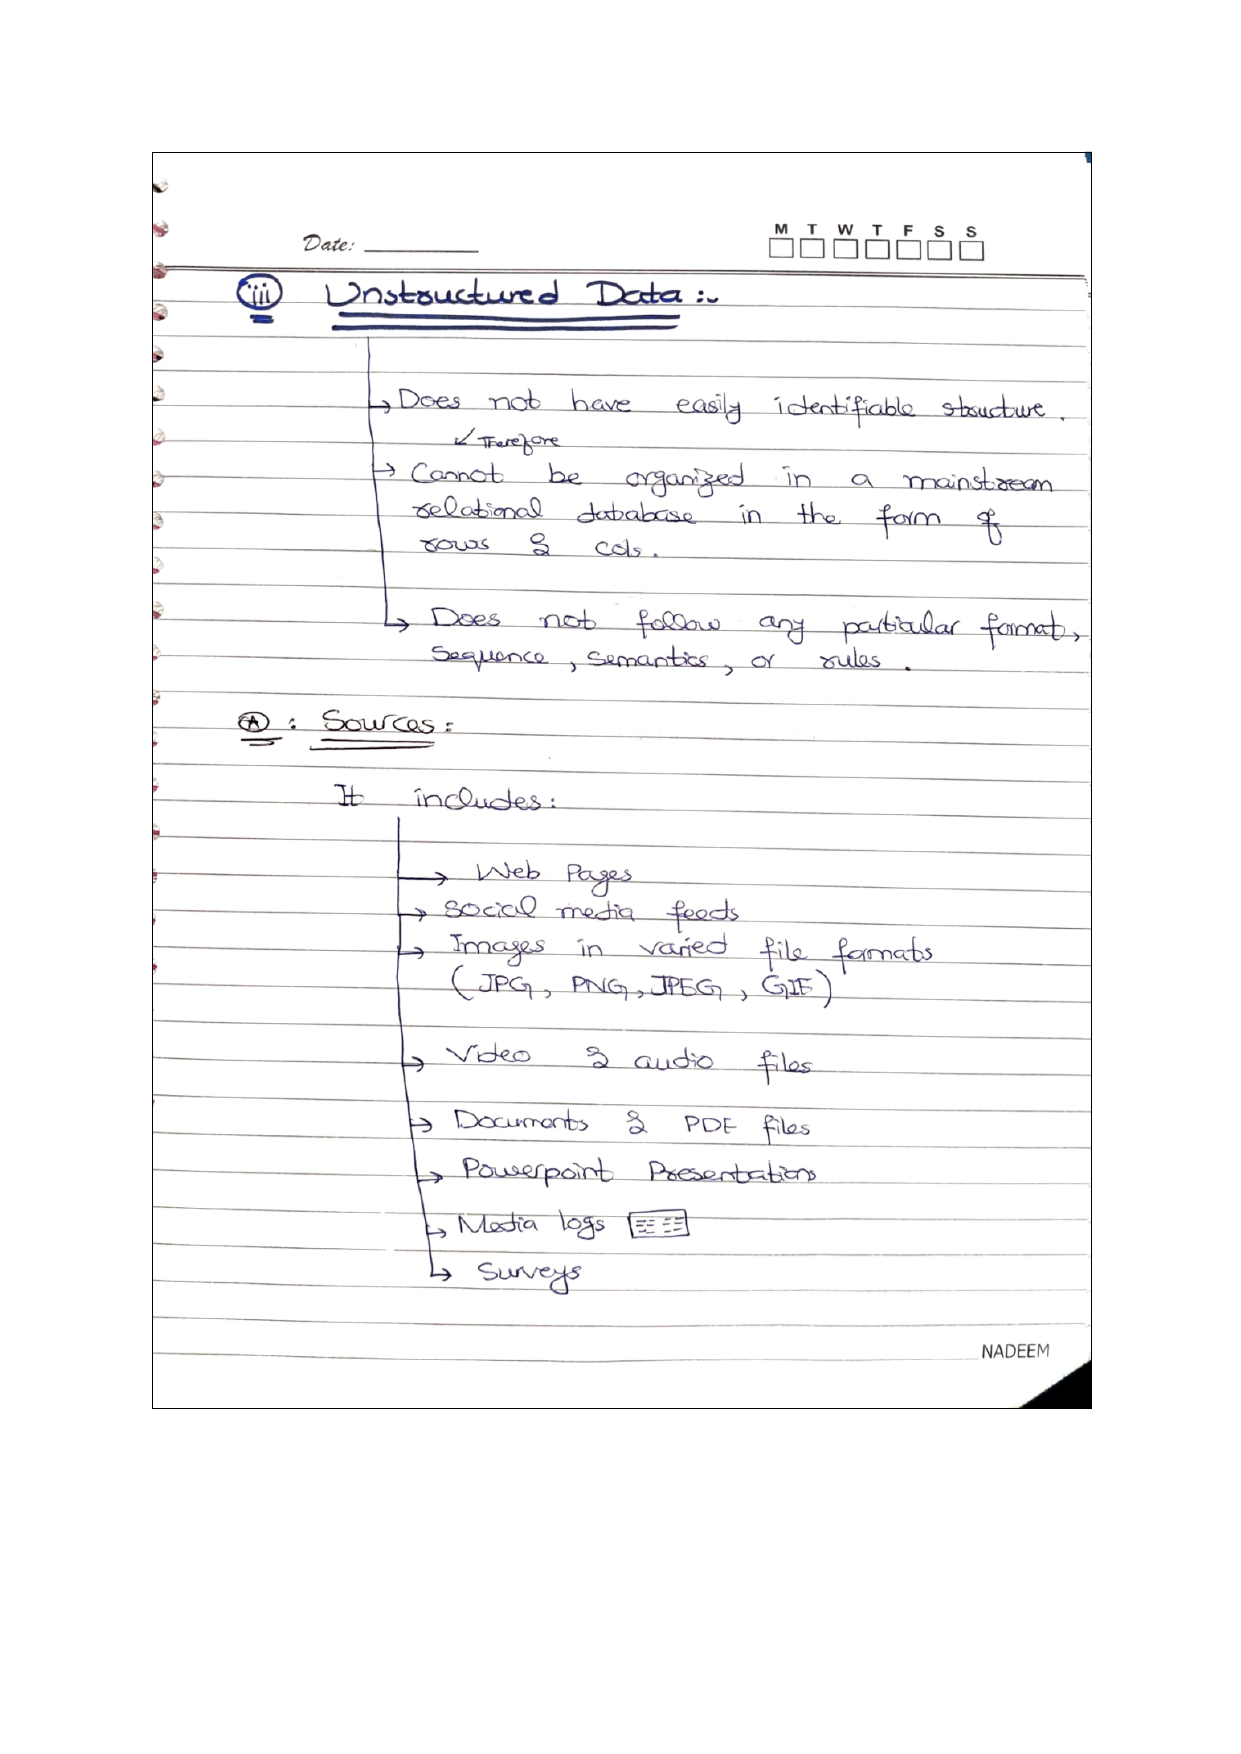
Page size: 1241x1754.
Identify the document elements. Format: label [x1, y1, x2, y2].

picture [154, 153, 1091, 1408]
